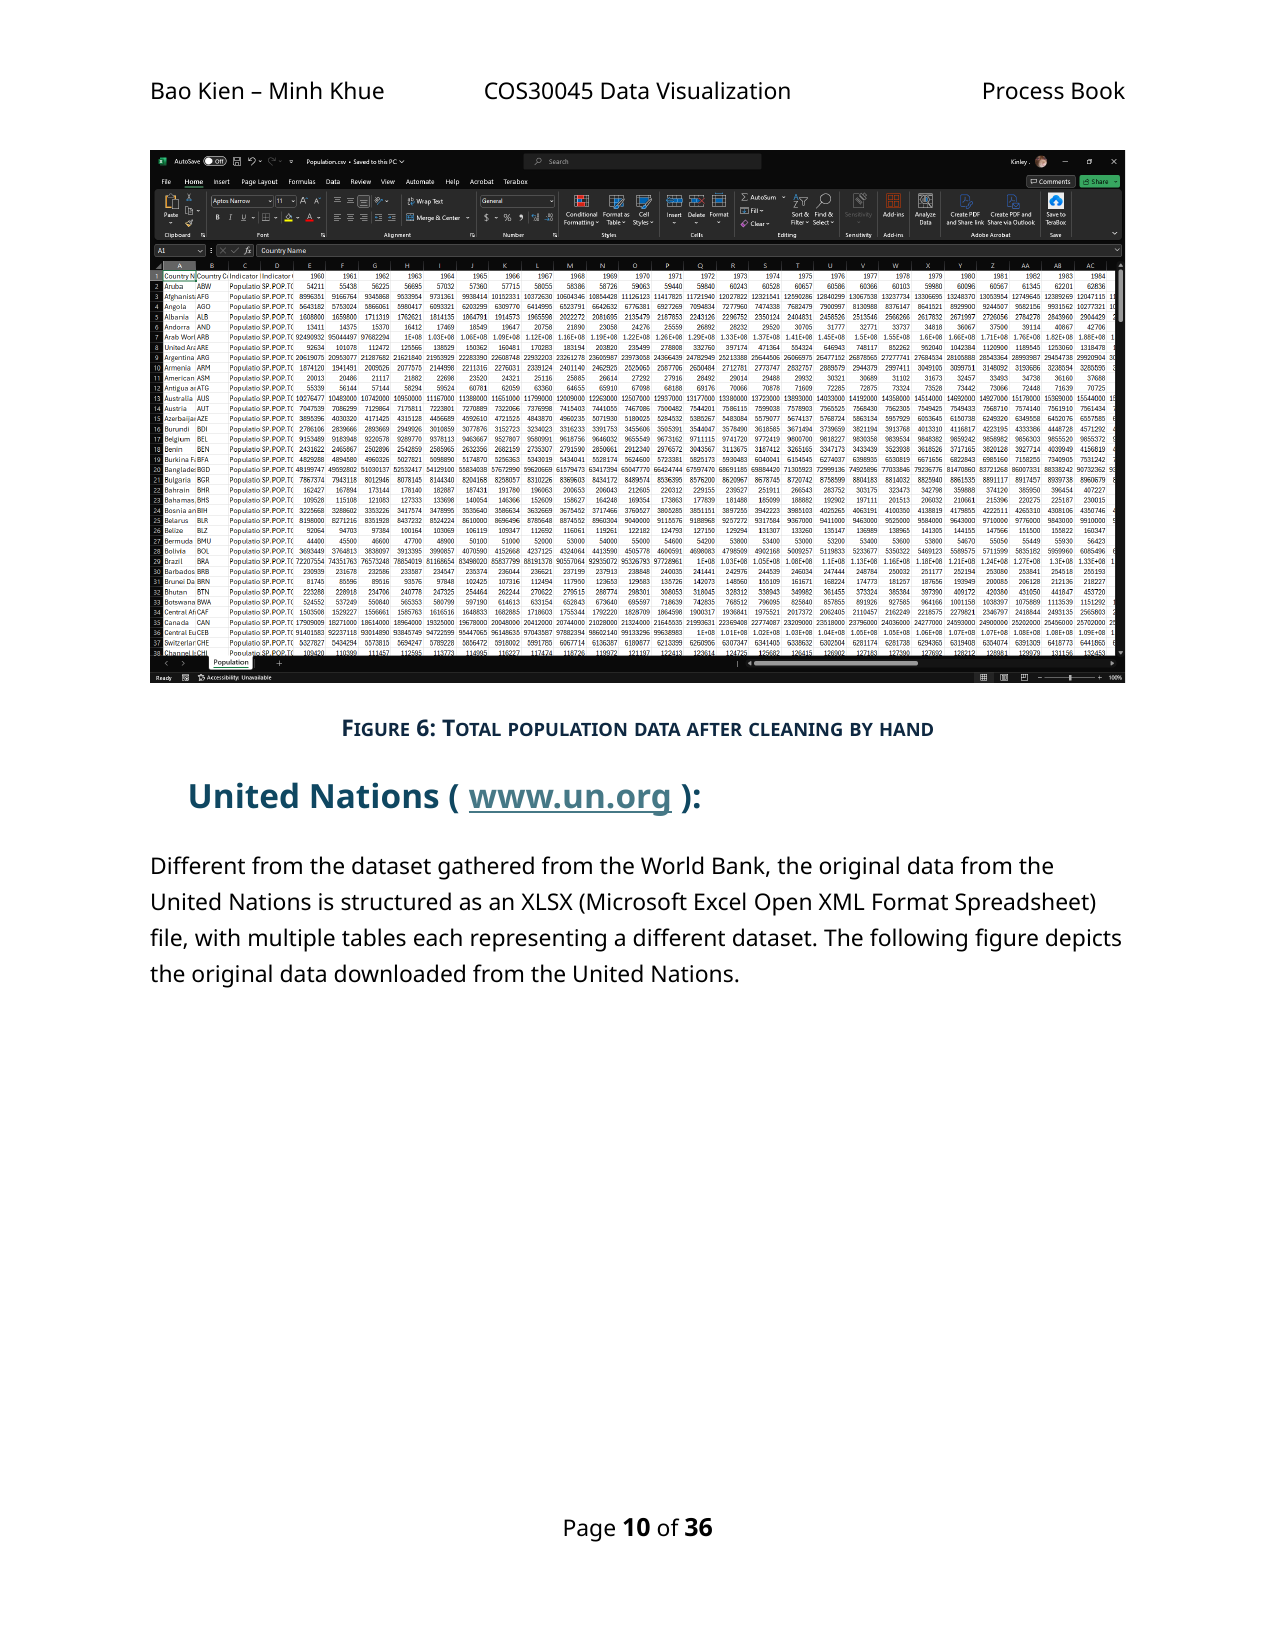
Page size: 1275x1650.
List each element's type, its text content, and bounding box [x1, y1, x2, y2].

picture [150, 150, 1125, 683]
subtitle United Nations ( www.un.org ): [150, 773, 1125, 818]
text Different from the dataset gathered from the World Bank, the original data from the United Nations is structured as an XLSX (Microsoft Excel Open XML Format Spreadsheet) file, with multiple tables each representing a different dataset. The following figure depicts the original data downloaded from the United Nations. [150, 850, 1125, 989]
